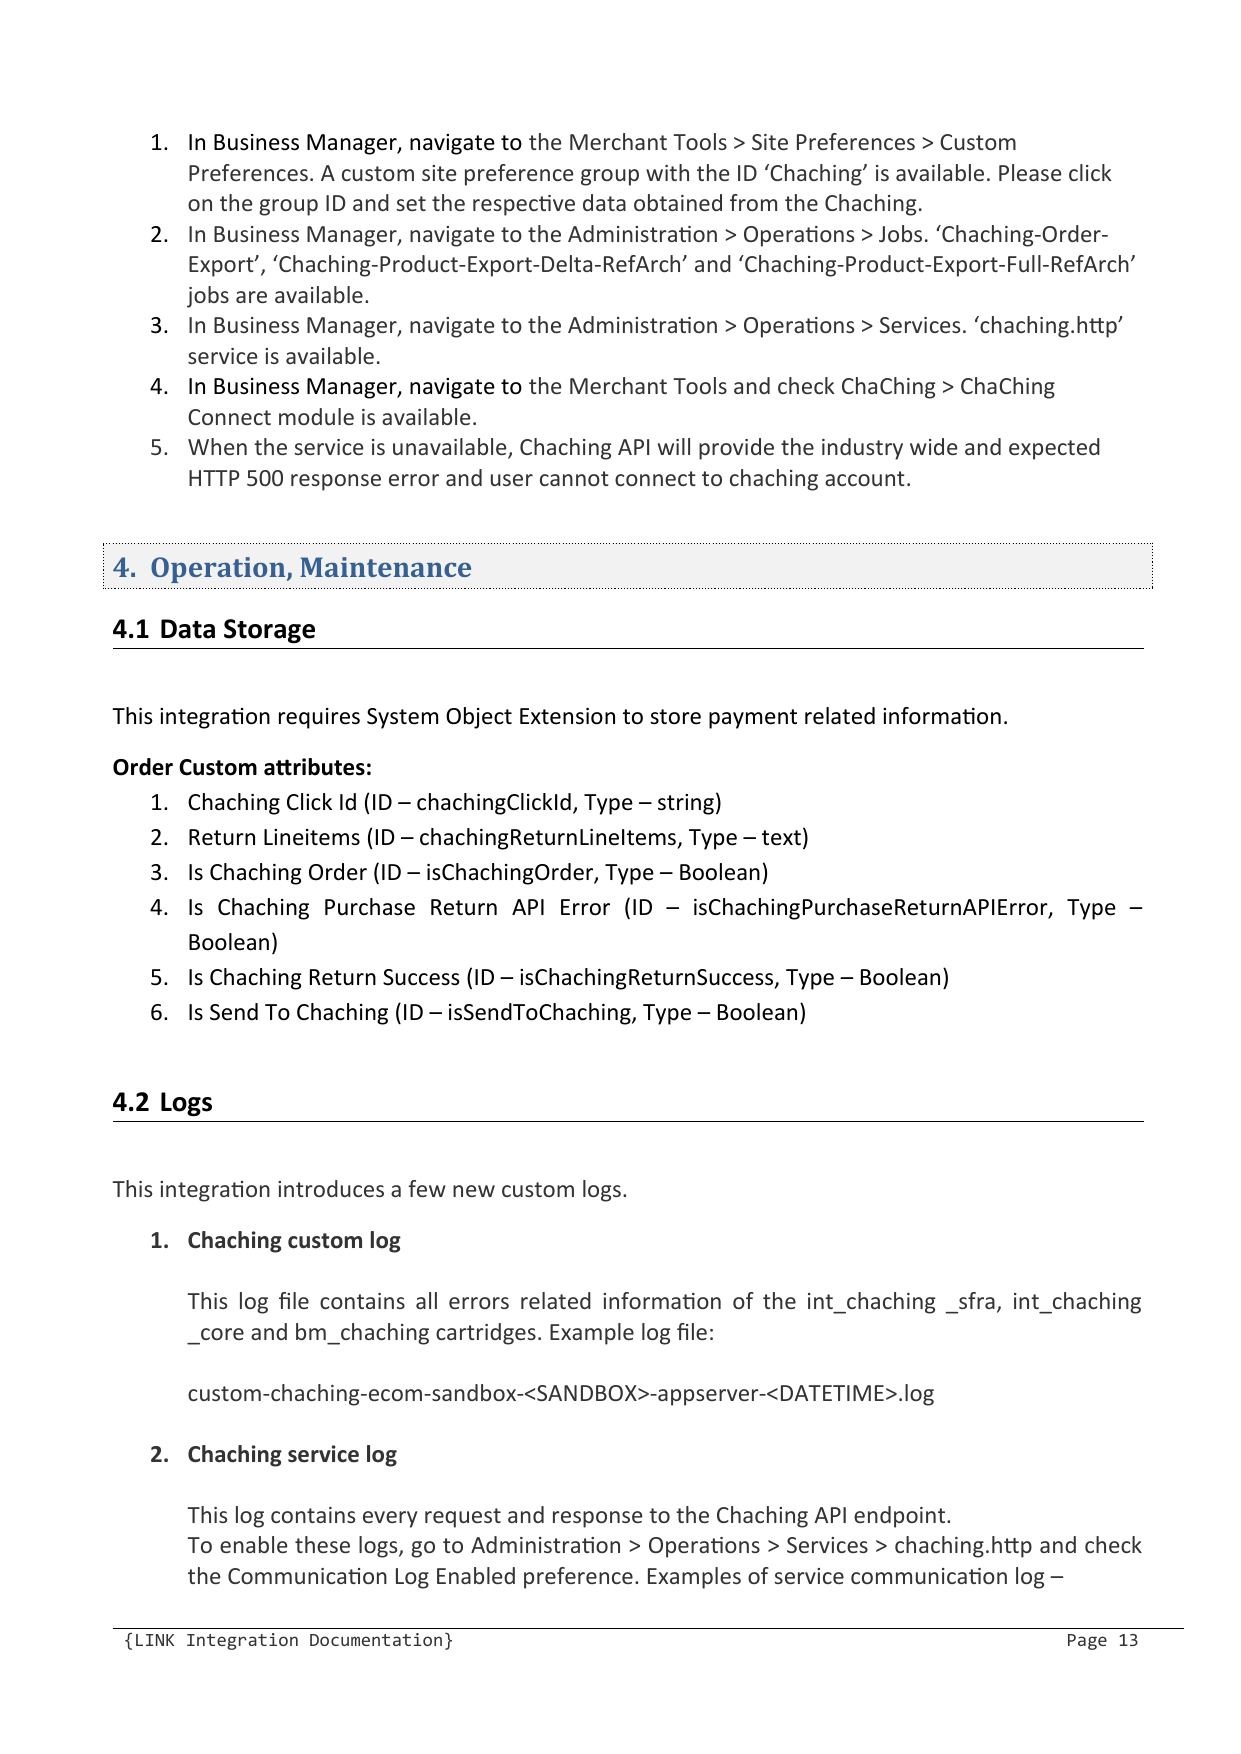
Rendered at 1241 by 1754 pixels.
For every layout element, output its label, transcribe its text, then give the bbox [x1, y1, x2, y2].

list Chaching service log [150, 1438, 1144, 1468]
list In Business Manager, navigate to the Administration > Operations > Jobs. ‘Chaching-Order-Export’, ‘Chaching-Product-Export-Delta-RefArch’ and ‘Chaching-Product-Export-Full-RefArch’ jobs are available. [150, 218, 1144, 309]
text custom-chaching-ecom-sandbox-<SANDBOX>-appserver-<DATETIME>.log [187, 1377, 1144, 1407]
list In Business Manager, navigate to the Merchant Tools and check ChaChing > ChaChing Connect module is available. [150, 371, 1144, 432]
list In Business Manager, navigate to the Merchant Tools > Site Preferences > Custom Preferences. A custom site preference group with the ID ‘Chaching’ is available. Please click on the group ID and set the respective data obtained from the Chaching. [150, 126, 1144, 218]
list Is Send To Chaching (ID – isSendToChaching, Type – Boolean) [150, 997, 1144, 1027]
list In Business Manager, navigate to the Administration > Operations > Services. ‘chaching.http’ service is available. [150, 309, 1144, 371]
list Return Lineitems (ID – chachingReturnLineItems, Type – text) [150, 822, 1144, 852]
list Chaching Click Id (ID – chachingClickId, Type – string) [150, 787, 1144, 817]
text To enable these logs, go to Administration > Operations > Services > chaching.http and check the Communication Log Enabled preference. Examples of service communication log – [187, 1529, 1144, 1591]
text This log file contains all errors related information of the int_chaching _sfra, int_chaching _core and bm_chaching cartridges. Example log file: [187, 1285, 1144, 1346]
list When the service is unavailable, Chaching API will provide the industry wide and expected HTTP 500 response error and user cannot connect to chaching account. [150, 432, 1144, 493]
text This log contains every request and response to the Chaching API endpoint. [187, 1499, 1144, 1529]
list Is Chaching Purchase Return API Error (ID – isChachingPurchaseReturnAPIError, Type – Boolean) [150, 892, 1144, 957]
list Is Chaching Order (ID – isChachingOrder, Type – Boolean) [150, 857, 1144, 887]
list Chaching custom log [150, 1224, 1144, 1255]
text Order Custom attributes: [112, 752, 1144, 782]
subtitle Data Storage [112, 610, 1144, 649]
subtitle Operation, Maintenance [103, 543, 1153, 589]
text This integration introduces a few new custom logs. [112, 1173, 1144, 1203]
subtitle Logs [112, 1083, 1144, 1122]
text This integration requires System Object Extension to store payment related information. [112, 700, 1144, 731]
list Is Chaching Return Success (ID – isChachingReturnSuccess, Type – Boolean) [150, 962, 1144, 992]
